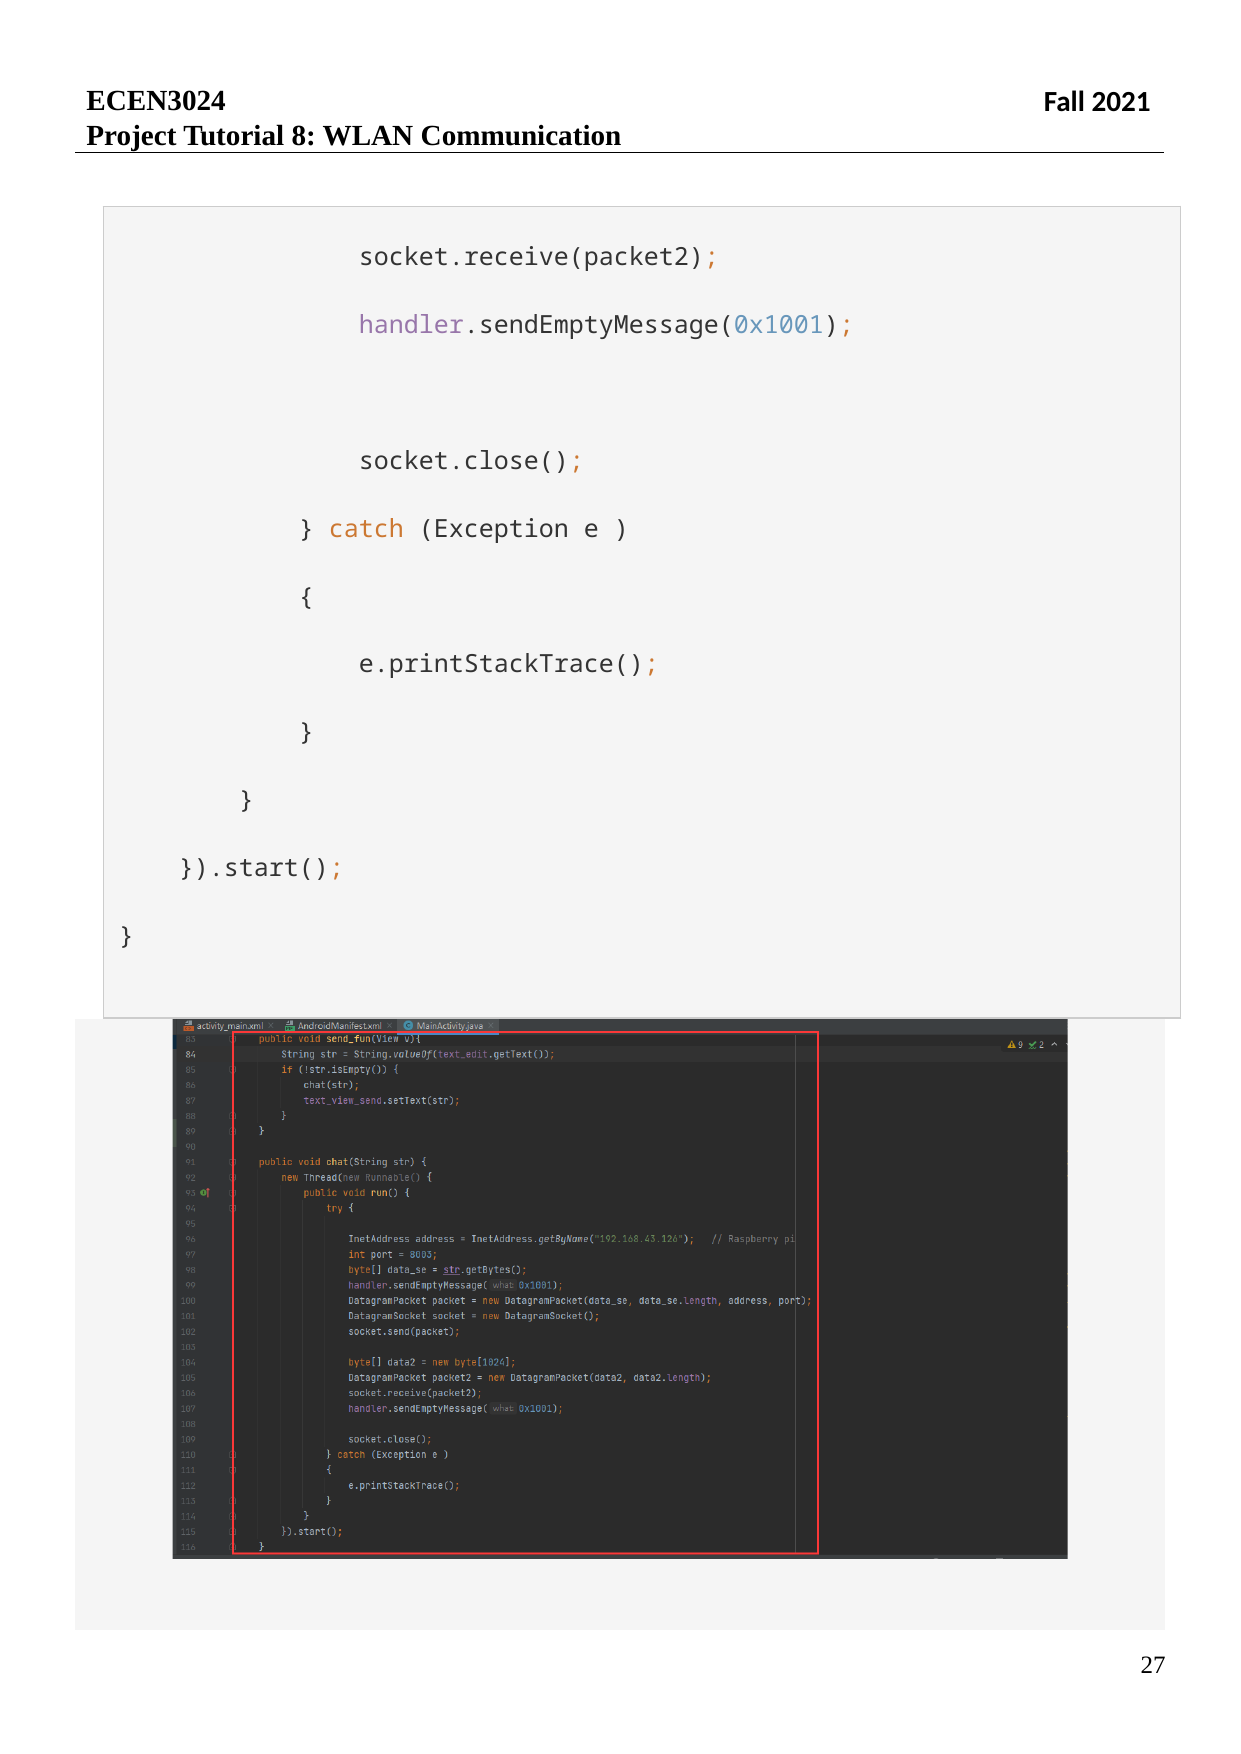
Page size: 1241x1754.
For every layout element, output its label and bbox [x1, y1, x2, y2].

text [104, 207, 1180, 953]
picture [172, 1019, 1068, 1559]
